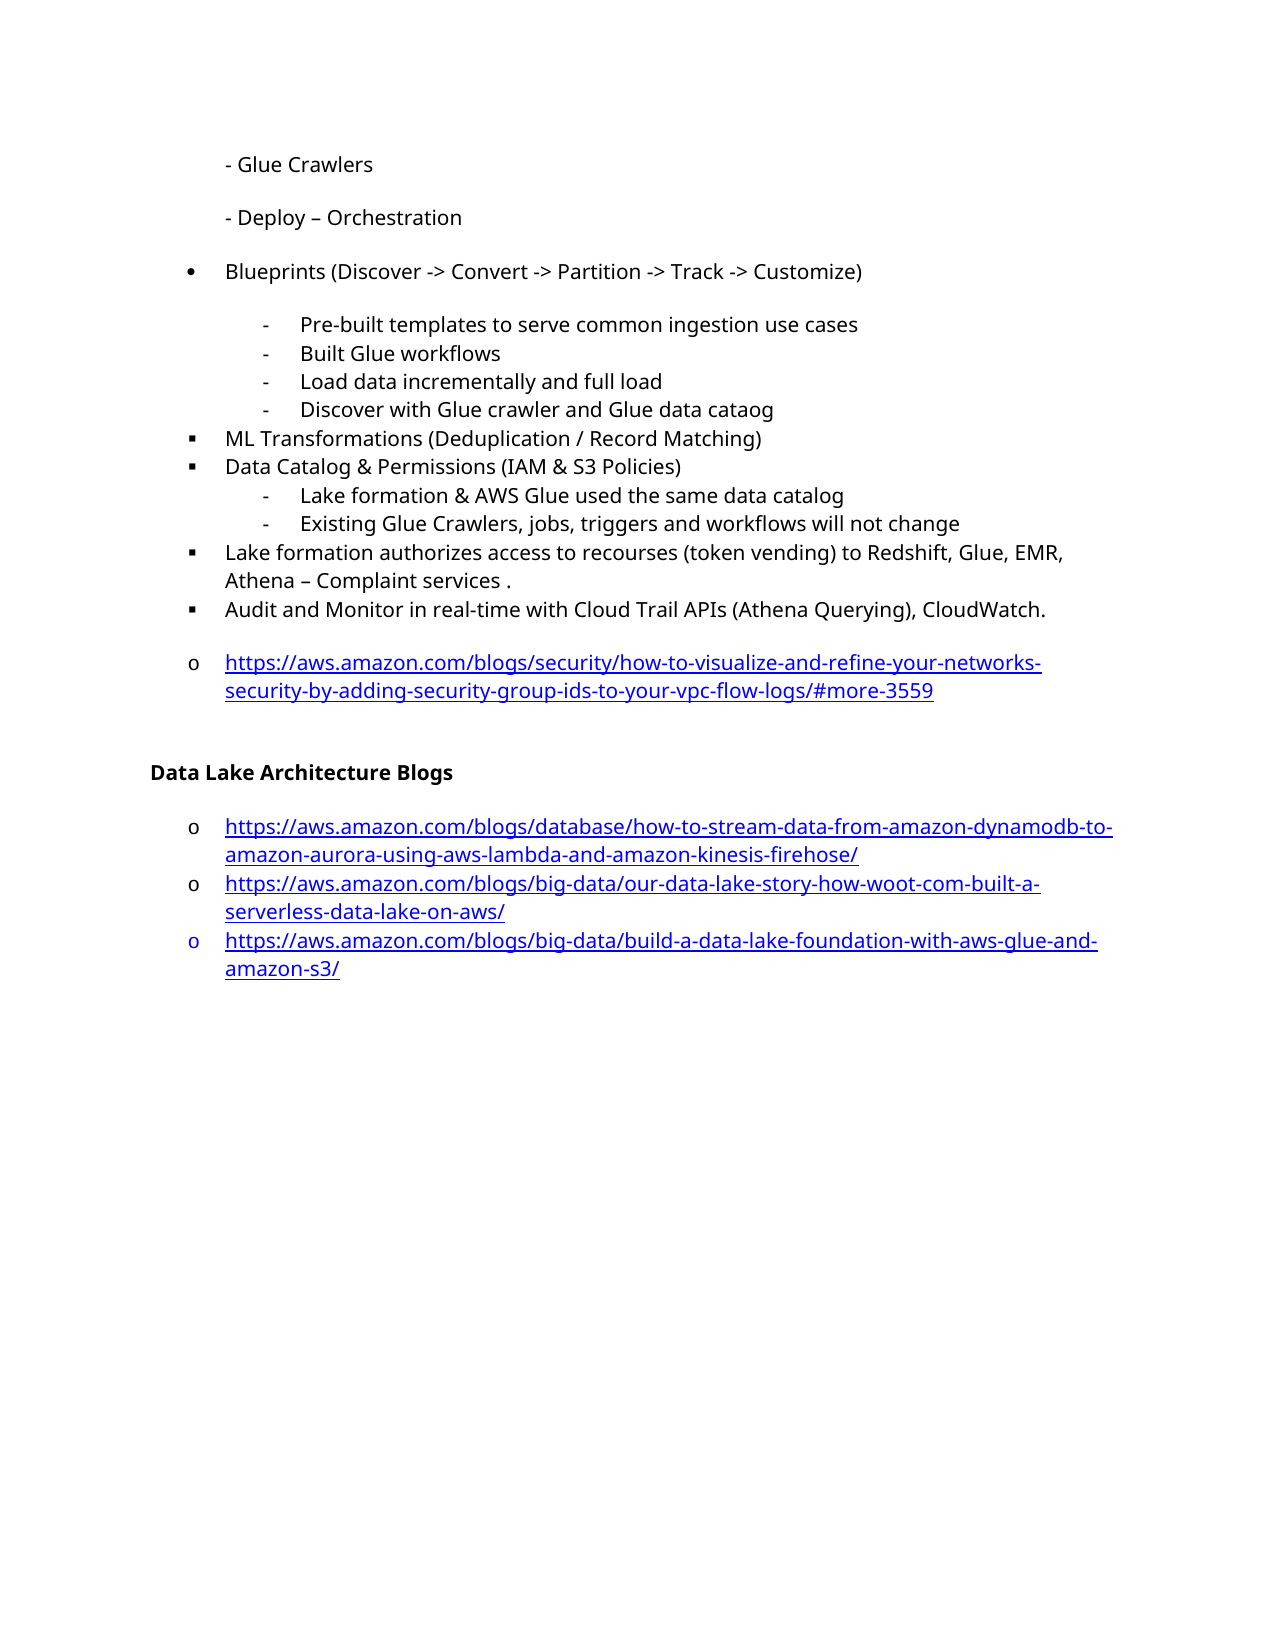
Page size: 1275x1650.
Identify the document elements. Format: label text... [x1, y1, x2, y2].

list Audit and Monitor in real-time with Cloud Trail APIs (Athena Querying), CloudWatch. [187, 595, 1125, 623]
text - Glue Crawlers [225, 150, 1125, 178]
list Data Catalog & Permissions (IAM & S3 Policies) [187, 452, 1125, 481]
list https://aws.amazon.com/blogs/database/how-to-stream-data-from-amazon-dynamodb-to-amazon-aurora-using-aws-lambda-and-amazon-kinesis-firehose/ [187, 812, 1125, 869]
list Pre-built templates to serve common ingestion use cases [262, 310, 1125, 339]
text Data Lake Architecture Blogs [150, 758, 1125, 787]
list Lake formation & AWS Glue used the same data catalog [262, 481, 1125, 509]
list ML Transformations (Deduplication / Record Matching) [187, 424, 1125, 452]
list https://aws.amazon.com/blogs/big-data/build-a-data-lake-foundation-with-aws-glue-and-amazon-s3/ [187, 926, 1125, 983]
list https://aws.amazon.com/blogs/big-data/our-data-lake-story-how-woot-com-built-a-serverless-data-lake-on-aws/ [187, 869, 1125, 926]
list Load data incrementally and full load [262, 367, 1125, 396]
list Discover with Glue crawler and Glue data cataog [262, 396, 1125, 424]
text - Deploy – Orchestration [225, 203, 1125, 232]
list Blueprints (Discover -> Convert -> Partition -> Track -> Customize) [187, 257, 1125, 285]
list Built Glue workflows [262, 339, 1125, 367]
list Lake formation authorizes access to recourses (token vending) to Redshift, Glue, EMR, Athena – Complaint services . [187, 538, 1125, 595]
list Existing Glue Crawlers, jobs, triggers and workflows will not change [262, 509, 1125, 538]
list https://aws.amazon.com/blogs/security/how-to-visualize-and-refine-your-networks-security-by-adding-security-group-ids-to-your-vpc-flow-logs/#more-3559 [187, 648, 1125, 705]
